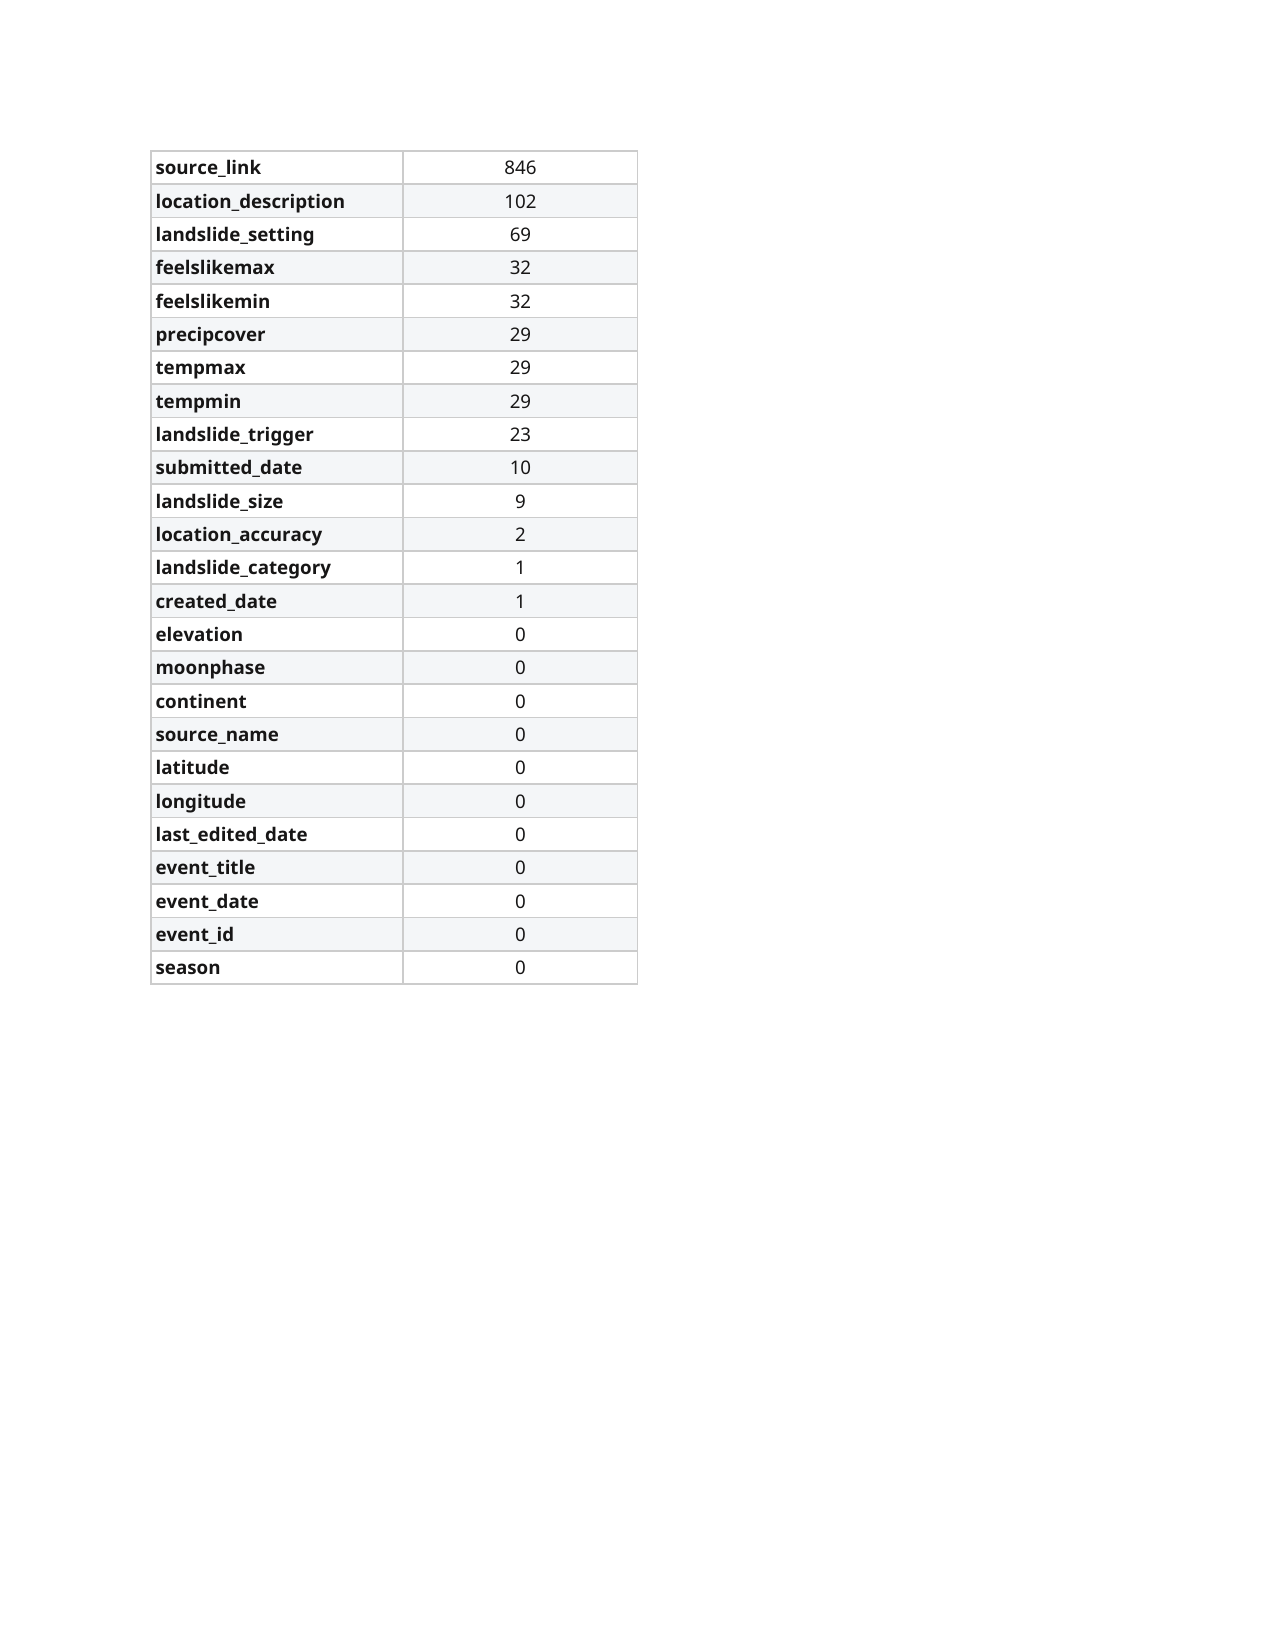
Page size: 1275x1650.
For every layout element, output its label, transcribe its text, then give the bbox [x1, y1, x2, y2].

table_cell 0 [404, 785, 637, 817]
table_cell 29 [404, 318, 637, 350]
table_cell submitted_date [152, 452, 402, 483]
table_cell created_date [152, 585, 402, 617]
table_cell 0 [404, 752, 637, 783]
table_cell event_date [152, 885, 402, 917]
table_cell longitude [152, 785, 402, 817]
table_cell moonphase [152, 652, 402, 683]
table_cell source_name [152, 718, 402, 750]
table_cell 0 [404, 718, 637, 750]
table_cell 29 [404, 385, 637, 417]
table_cell 0 [404, 885, 637, 917]
table_cell event_id [152, 918, 402, 950]
table_cell tempmax [152, 352, 402, 383]
table_cell source_link [152, 152, 402, 183]
table_cell landslide_trigger [152, 418, 402, 450]
table_cell 0 [404, 685, 637, 717]
table_cell 0 [404, 952, 637, 983]
table_cell 0 [404, 652, 637, 683]
table_cell precipcover [152, 318, 402, 350]
table_cell 32 [404, 252, 637, 283]
table_cell elevation [152, 618, 402, 650]
table_cell 0 [404, 818, 637, 850]
table_cell 102 [404, 185, 637, 217]
table_cell 23 [404, 418, 637, 450]
table_cell location_accuracy [152, 518, 402, 550]
table_cell 0 [404, 918, 637, 950]
table_cell 1 [404, 552, 637, 583]
table_cell tempmin [152, 385, 402, 417]
table_cell feelslikemax [152, 252, 402, 283]
table_cell 69 [404, 218, 637, 250]
table_cell 9 [404, 485, 637, 517]
table_cell 0 [404, 618, 637, 650]
table_cell 2 [404, 518, 637, 550]
table_cell 0 [404, 852, 637, 883]
table_cell location_description [152, 185, 402, 217]
table_cell 846 [404, 152, 637, 183]
table_cell 10 [404, 452, 637, 483]
table_cell landslide_category [152, 552, 402, 583]
table_cell landslide_size [152, 485, 402, 517]
table_cell 32 [404, 285, 637, 317]
table_cell 1 [404, 585, 637, 617]
table_cell event_title [152, 852, 402, 883]
table_cell last_edited_date [152, 818, 402, 850]
table_cell 29 [404, 352, 637, 383]
table_cell season [152, 952, 402, 983]
table_cell feelslikemin [152, 285, 402, 317]
table_cell landslide_setting [152, 218, 402, 250]
table_cell latitude [152, 752, 402, 783]
table_cell continent [152, 685, 402, 717]
